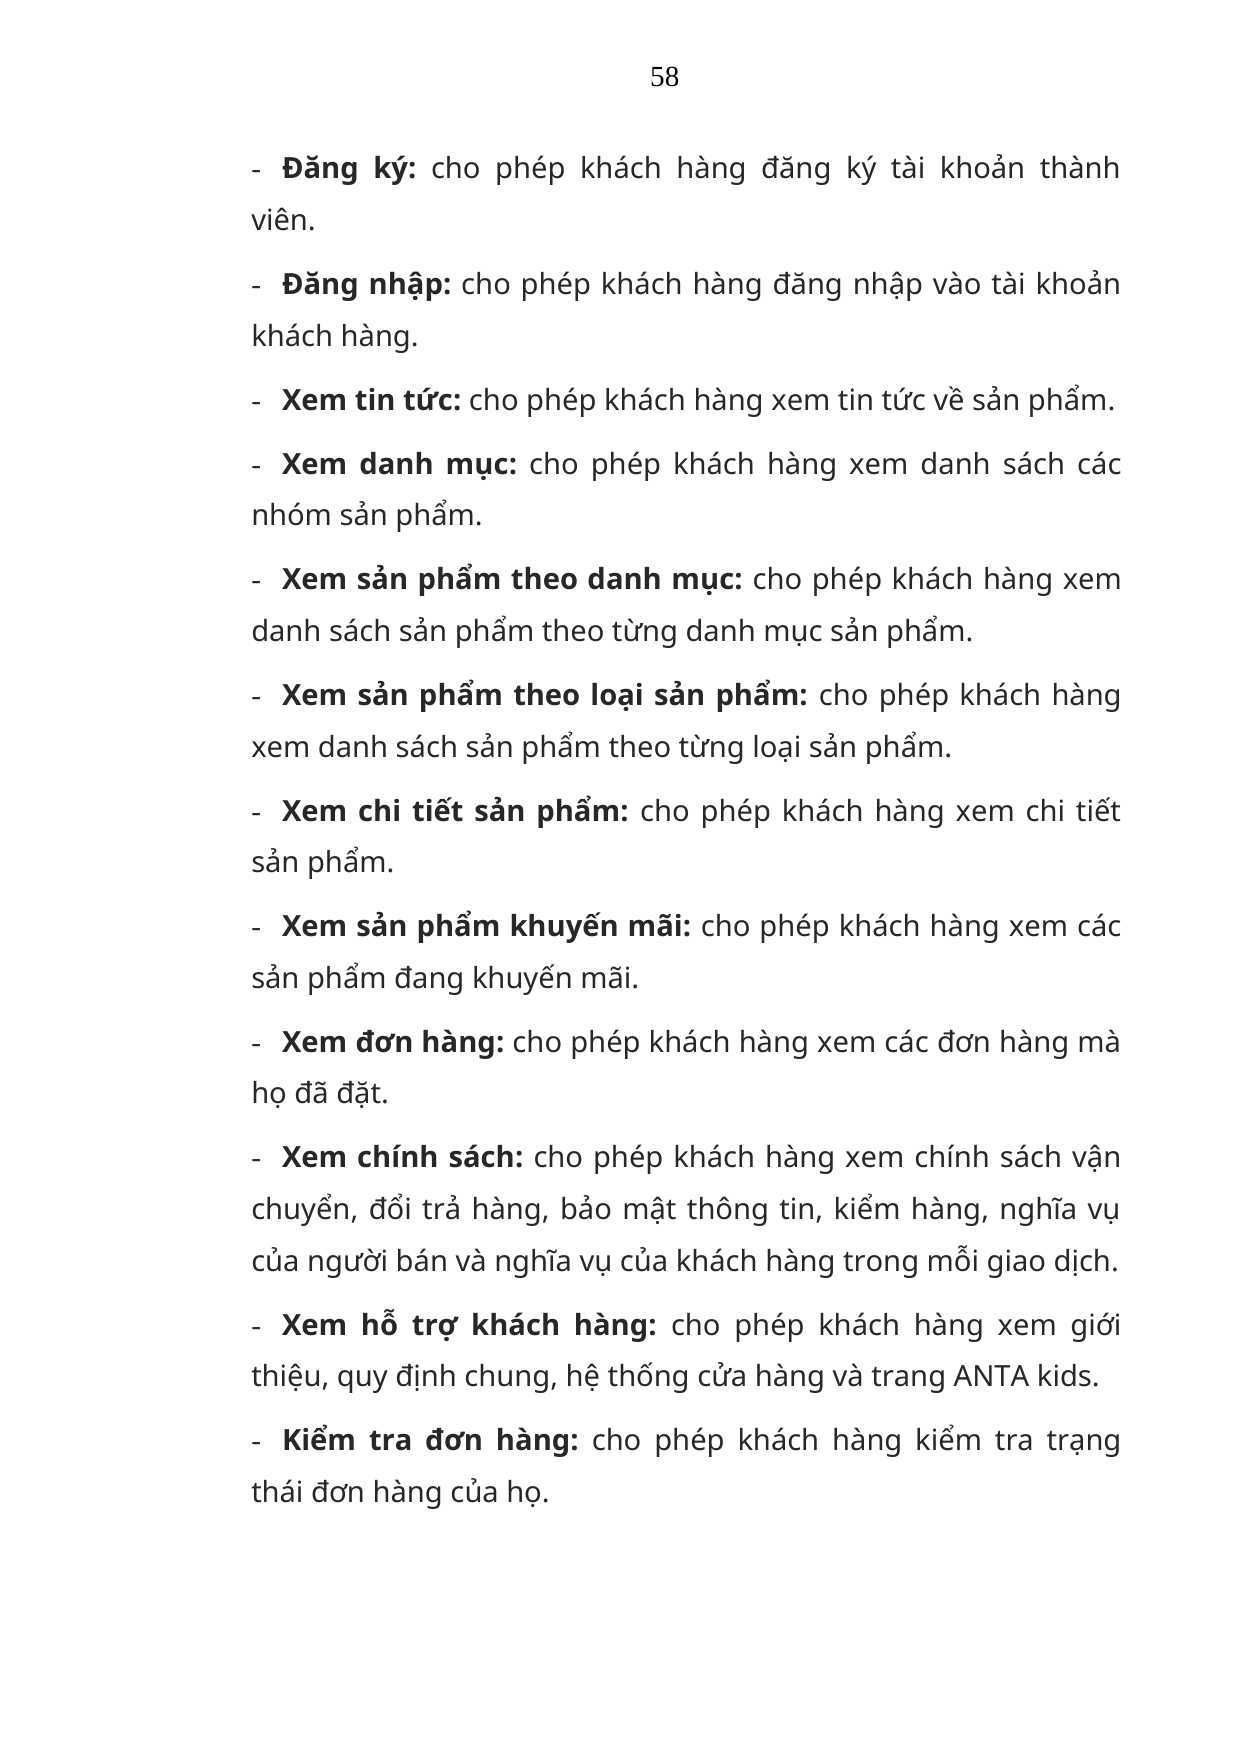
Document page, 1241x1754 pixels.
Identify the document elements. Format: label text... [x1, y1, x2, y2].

text Xem sản phẩm khuyến mãi: cho phép khách hàng xem các sản phẩm đang khuyến mãi. [251, 906, 1122, 997]
text Xem chính sách: cho phép khách hàng xem chính sách vận chuyển, đổi trả hàng, bảo mật thông tin, kiểm hàng, nghĩa vụ của người bán và nghĩa vụ của khách hàng trong mỗi giao dịch. [251, 1137, 1122, 1279]
text Xem tin tức: cho phép khách hàng xem tin tức về sản phẩm. [251, 379, 1122, 419]
text Xem sản phẩm theo loại sản phẩm: cho phép khách hàng xem danh sách sản phẩm theo từng loại sản phẩm. [251, 674, 1122, 766]
text Xem danh mục: cho phép khách hàng xem danh sách các nhóm sản phẩm. [251, 443, 1122, 534]
text Xem chi tiết sản phẩm: cho phép khách hàng xem chi tiết sản phẩm. [251, 790, 1122, 881]
text Đăng ký: cho phép khách hàng đăng ký tài khoản thành viên. [251, 148, 1122, 239]
text Đăng nhập: cho phép khách hàng đăng nhập vào tài khoản khách hàng. [251, 263, 1122, 354]
text Xem sản phẩm theo danh mục: cho phép khách hàng xem danh sách sản phẩm theo từng danh mục sản phẩm. [251, 559, 1122, 650]
text Xem đơn hàng: cho phép khách hàng xem các đơn hàng mà họ đã đặt. [251, 1021, 1122, 1112]
text Kiểm tra đơn hàng: cho phép khách hàng kiểm tra trạng thái đơn hàng của họ. [251, 1419, 1122, 1511]
text Xem hỗ trợ khách hàng: cho phép khách hàng xem giới thiệu, quy định chung, hệ thống cửa hàng và trang ANTA kids. [251, 1304, 1122, 1395]
